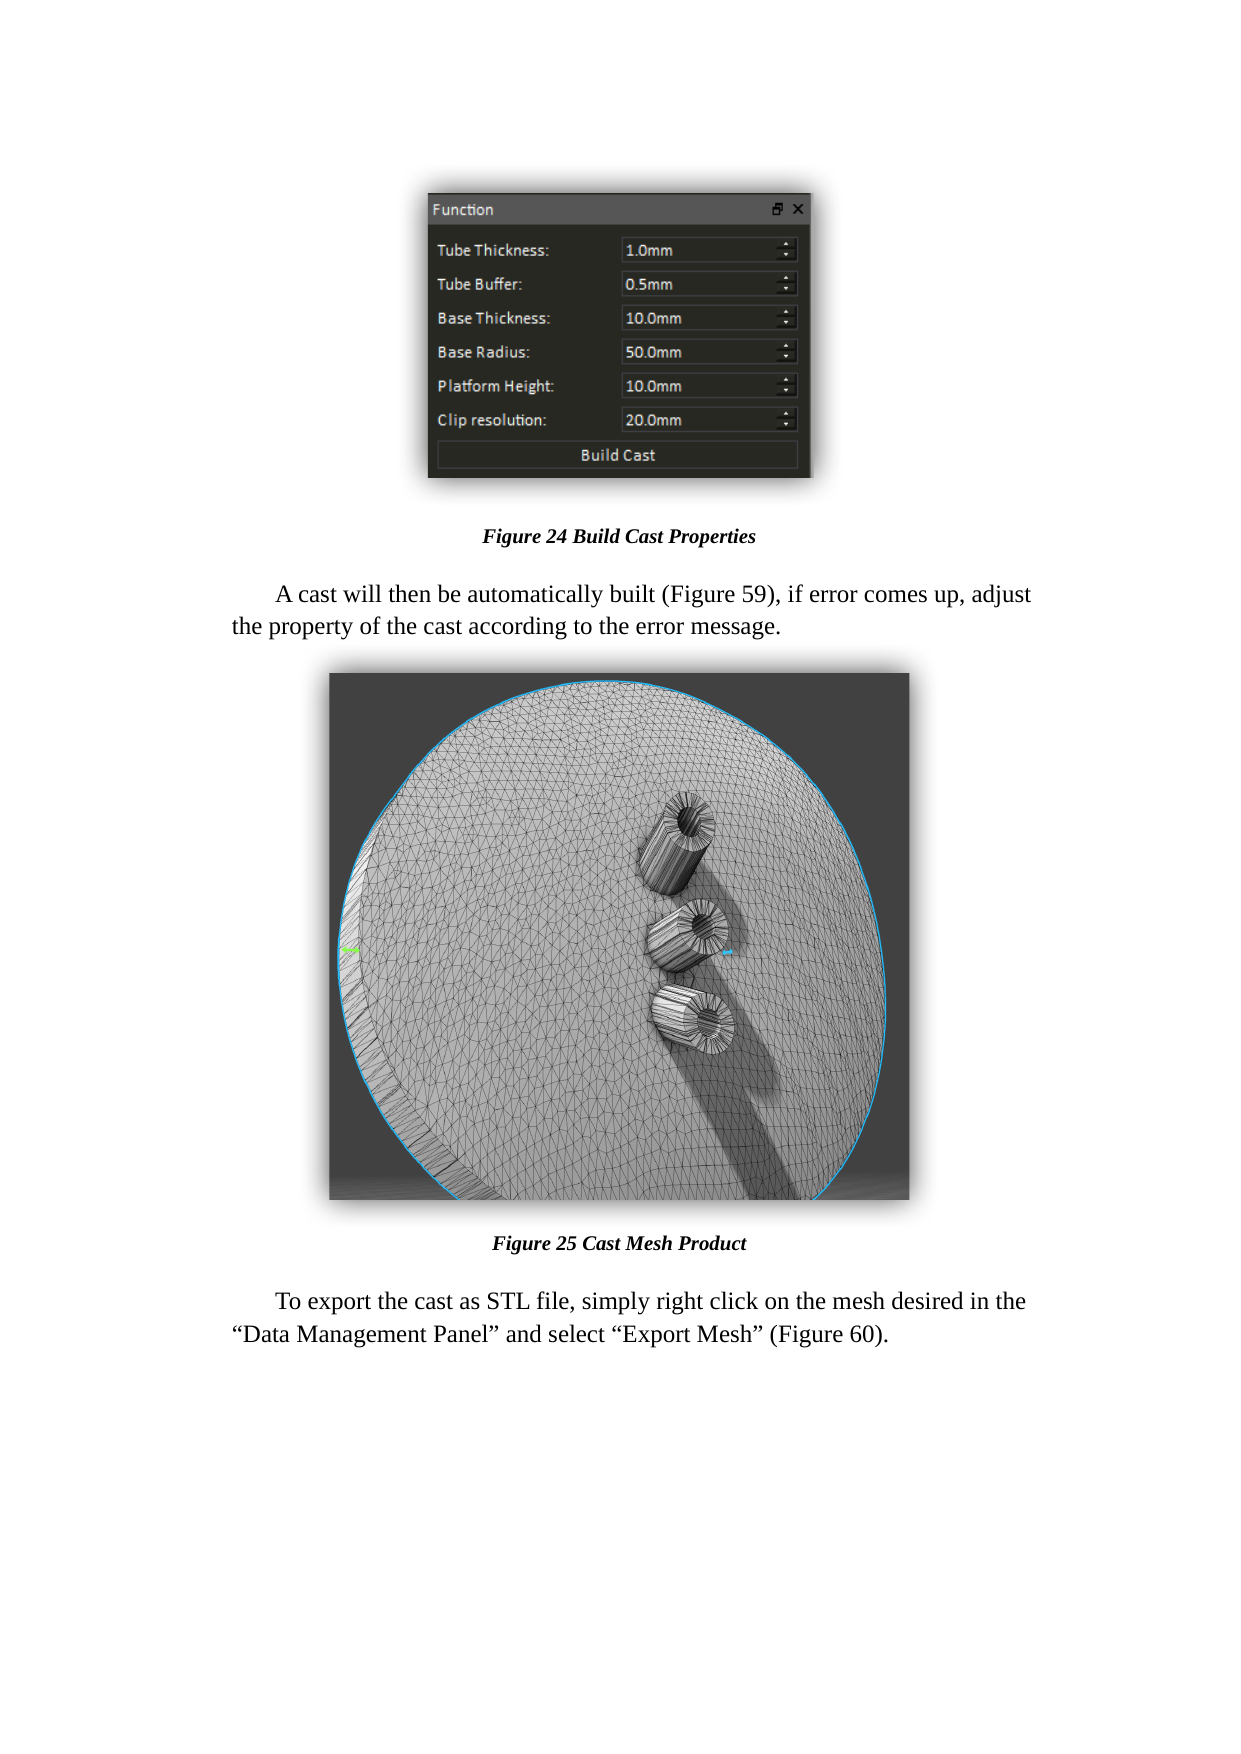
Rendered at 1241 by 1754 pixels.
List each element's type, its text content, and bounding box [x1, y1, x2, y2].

picture [427, 193, 814, 478]
picture [329, 673, 910, 1200]
